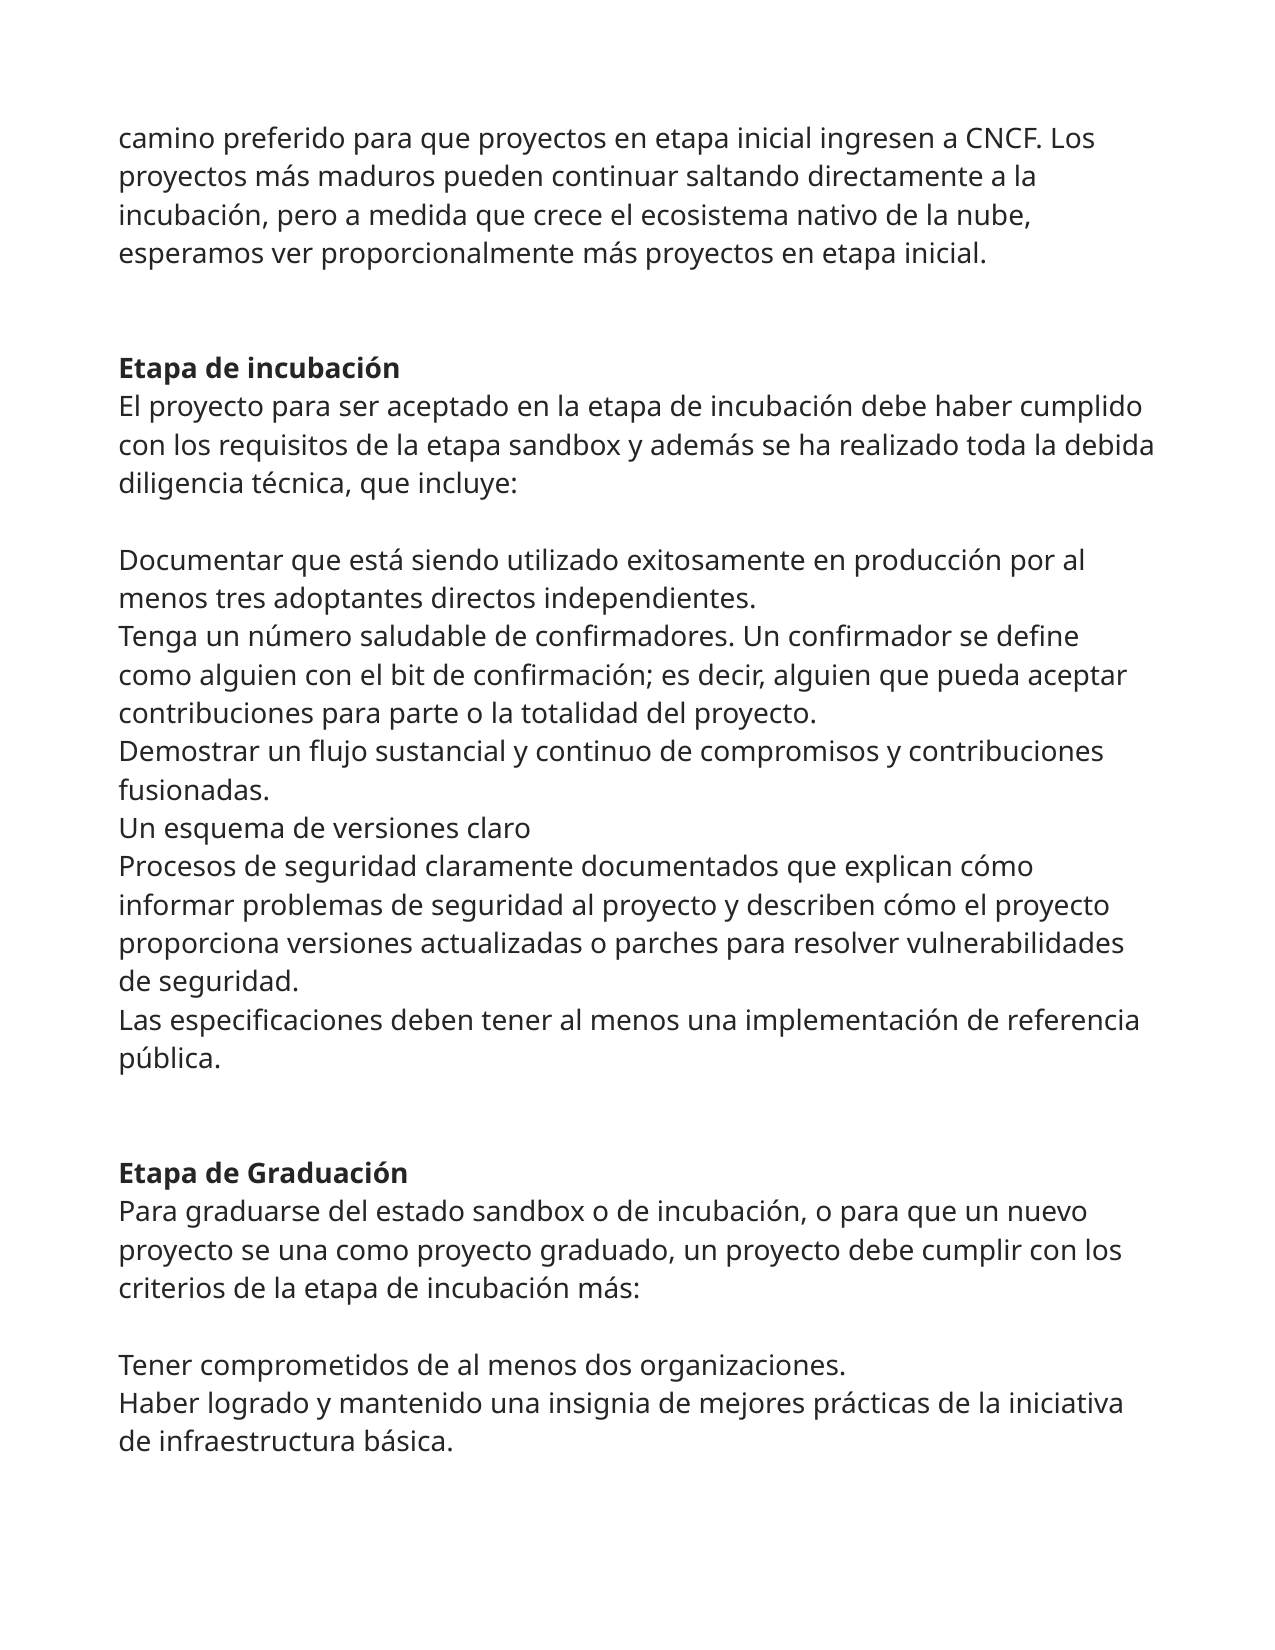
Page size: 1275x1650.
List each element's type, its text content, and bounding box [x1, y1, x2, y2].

text Tenga un número saludable de confirmadores. Un confirmador se define como alguien con el bit de confirmación; es decir, alguien que pueda aceptar contribuciones para parte o la totalidad del proyecto. [118, 616, 1157, 731]
text Demostrar un flujo sustancial y continuo de compromisos y contribuciones fusionadas. [118, 731, 1157, 808]
text Etapa de incubación [118, 348, 1157, 386]
text Etapa de Graduación [118, 1153, 1157, 1191]
text Para graduarse del estado sandbox o de incubación, o para que un nuevo proyecto se una como proyecto graduado, un proyecto debe cumplir con los criterios de la etapa de incubación más: [118, 1191, 1157, 1306]
text Documentar que está siendo utilizado exitosamente en producción por al menos tres adoptantes directos independientes. [118, 540, 1157, 616]
text El proyecto para ser aceptado en la etapa de incubación debe haber cumplido con los requisitos de la etapa sandbox y además se ha realizado toda la debida diligencia técnica, que incluye: [118, 386, 1157, 501]
text Las especificaciones deben tener al menos una implementación de referencia pública. [118, 1000, 1157, 1076]
text Tener comprometidos de al menos dos organizaciones. [118, 1345, 1157, 1383]
text Un esquema de versiones claro [118, 808, 1157, 846]
text Procesos de seguridad claramente documentados que explican cómo informar problemas de seguridad al proyecto y describen cómo el proyecto proporciona versiones actualizadas o parches para resolver vulnerabilidades de seguridad. [118, 846, 1157, 1000]
text Haber logrado y mantenido una insignia de mejores prácticas de la iniciativa de infraestructura básica. [118, 1383, 1157, 1460]
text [118, 118, 1157, 271]
